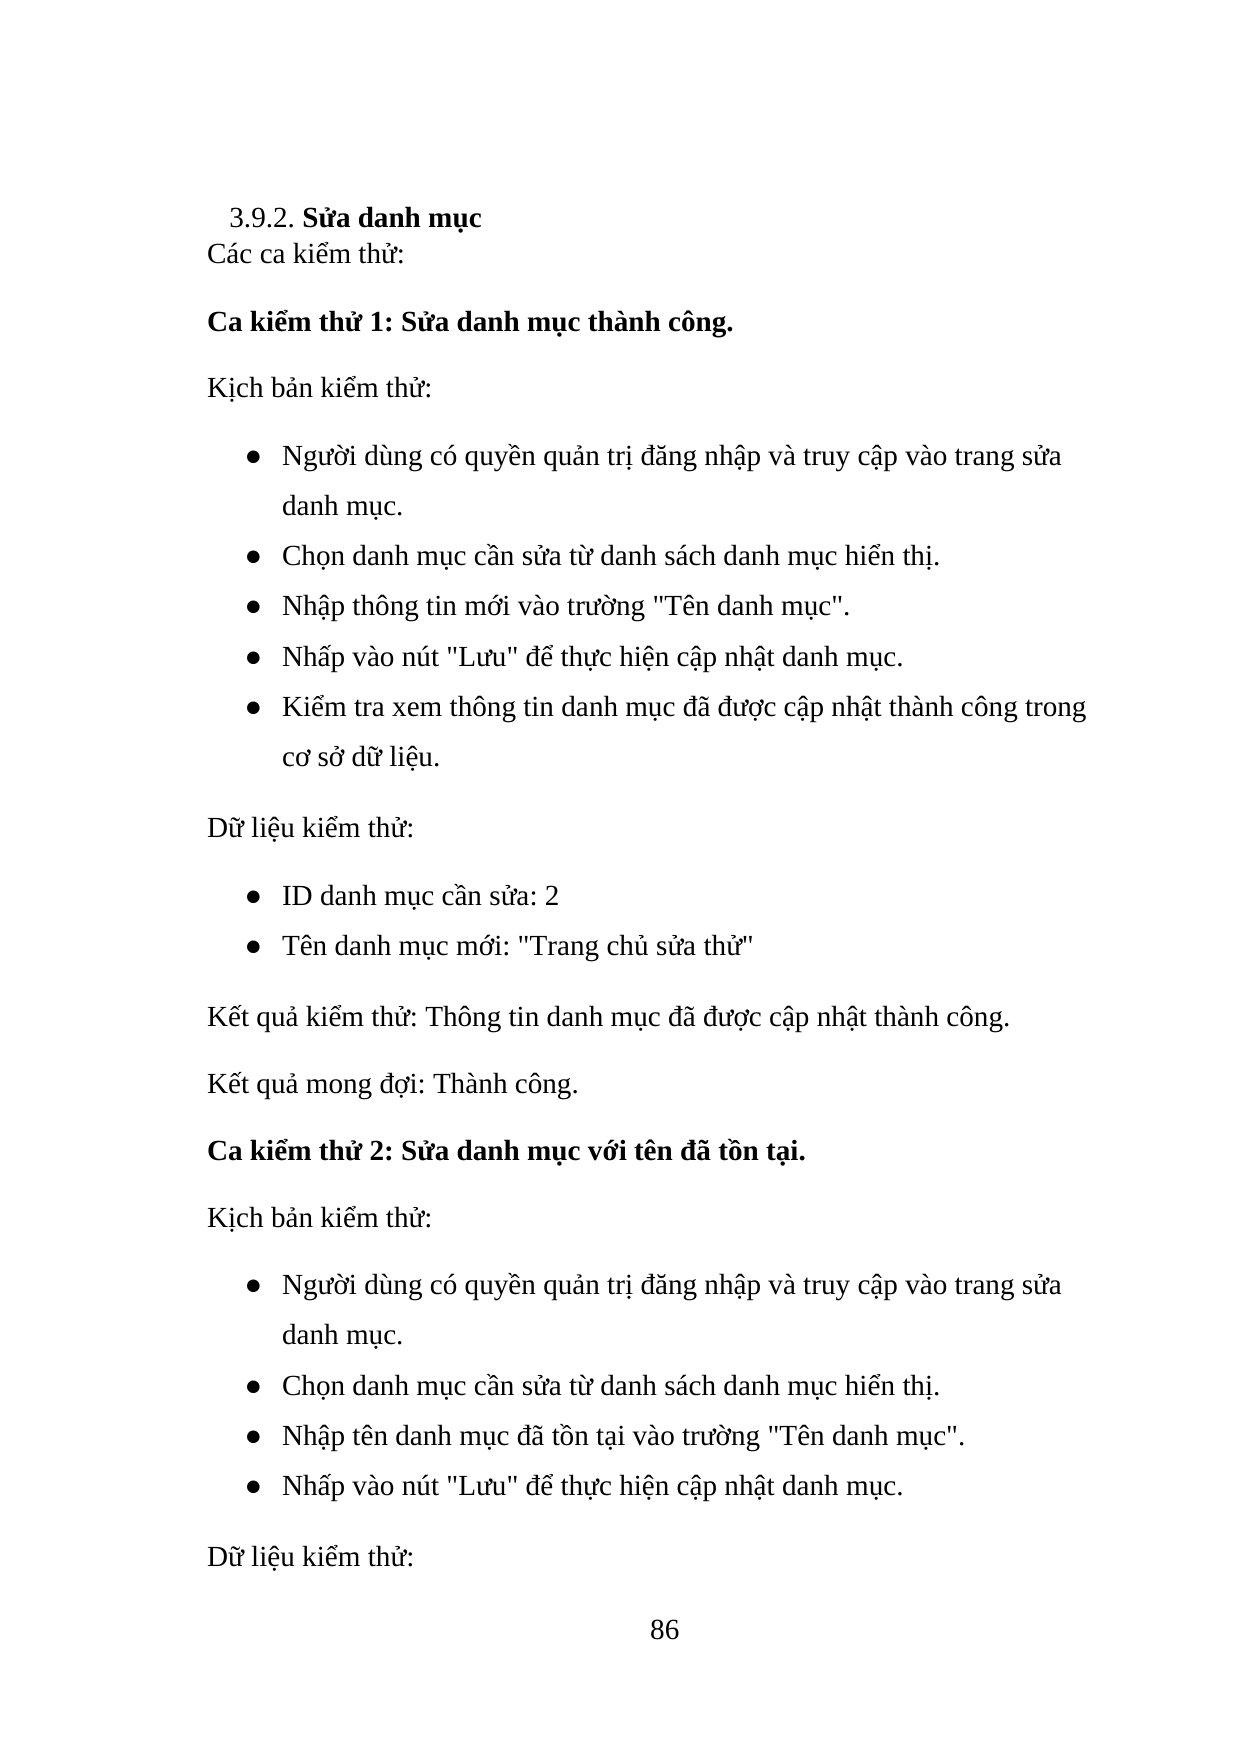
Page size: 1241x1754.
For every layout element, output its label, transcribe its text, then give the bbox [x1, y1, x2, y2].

text Kịch bản kiểm thử: [207, 371, 1122, 404]
list ID danh mục cần sửa: 2 [244, 878, 1122, 911]
subtitle Sửa danh mục [302, 201, 1122, 234]
list Chọn danh mục cần sửa từ danh sách danh mục hiển thị. [244, 1368, 1122, 1401]
text Ca kiểm thử 2: Sửa danh mục với tên đã tồn tại. [207, 1133, 1122, 1167]
text Kết quả kiểm thử: Thông tin danh mục đã được cập nhật thành công. [207, 999, 1122, 1033]
text Các ca kiểm thử: [207, 237, 1122, 270]
text Kết quả mong đợi: Thành công. [207, 1066, 1122, 1099]
list Nhập thông tin mới vào trường "Tên danh mục". [244, 588, 1122, 622]
text Ca kiểm thử 1: Sửa danh mục thành công. [207, 304, 1122, 337]
list Chọn danh mục cần sửa từ danh sách danh mục hiển thị. [244, 538, 1122, 572]
text Dữ liệu kiểm thử: [207, 1539, 1122, 1573]
list Nhập tên danh mục đã tồn tại vào trường "Tên danh mục". [244, 1418, 1122, 1451]
list Tên danh mục mới: "Trang chủ sửa thử" [244, 928, 1122, 961]
list Người dùng có quyền quản trị đăng nhập và truy cập vào trang sửa danh mục. [244, 438, 1122, 521]
list Nhấp vào nút "Lưu" để thực hiện cập nhật danh mục. [244, 639, 1122, 672]
list Kiểm tra xem thông tin danh mục đã được cập nhật thành công trong cơ sở dữ liệu. [244, 689, 1122, 773]
list Người dùng có quyền quản trị đăng nhập và truy cập vào trang sửa danh mục. [244, 1267, 1122, 1351]
list Nhấp vào nút "Lưu" để thực hiện cập nhật danh mục. [244, 1468, 1122, 1502]
text Kịch bản kiểm thử: [207, 1200, 1122, 1233]
text Dữ liệu kiểm thử: [207, 811, 1122, 844]
